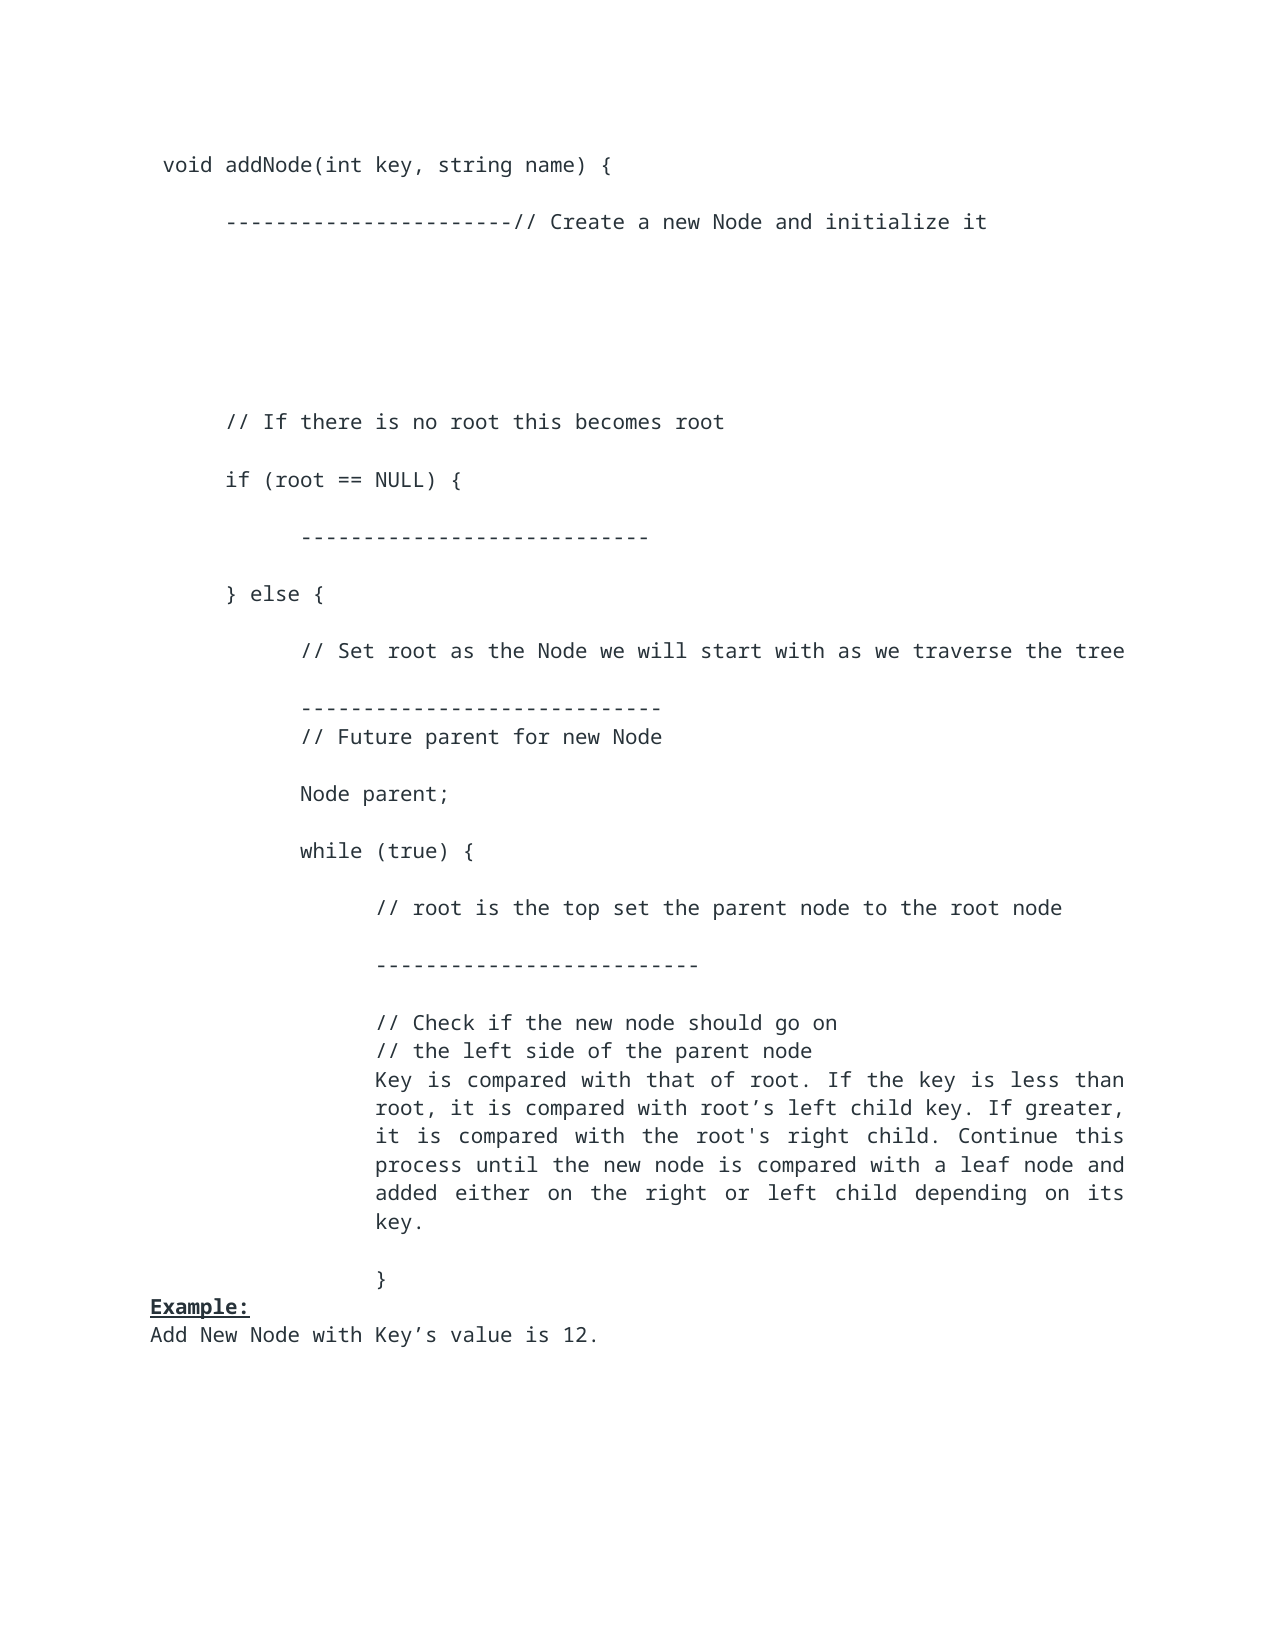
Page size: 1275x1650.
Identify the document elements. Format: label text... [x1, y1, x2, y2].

text -------------------------- [150, 951, 1125, 979]
text // root is the top set the parent node to the root node [150, 893, 1125, 922]
text ---------------------------- [150, 522, 1125, 550]
text // If there is no root this becomes root [150, 407, 1125, 436]
text if (root == NULL) { [150, 465, 1125, 493]
text } else { [150, 579, 1125, 607]
text Add New Node with Key’s value is 12. [150, 1321, 1125, 1349]
text ----------------------------- [150, 693, 1125, 722]
text Key is compared with that of root. If the key is less than root, it is compared with root’s left child key. If greater, it is compared with the root's right child. Continue this process until the new node is compared with a leaf node and added either on the right or left child depending on its key. [375, 1065, 1125, 1235]
text // Future parent for new Node [150, 722, 1125, 750]
text -----------------------// Create a new Node and initialize it [150, 207, 1125, 236]
text // the left side of the parent node [150, 1036, 1125, 1065]
text Example: [150, 1292, 1125, 1321]
text // Set root as the Node we will start with as we traverse the tree [150, 636, 1125, 665]
text void addNode(int key, string name) { [150, 150, 1125, 178]
text Node parent; [150, 779, 1125, 807]
text while (true) { [150, 836, 1125, 865]
text } [375, 1264, 1125, 1292]
text // Check if the new node should go on [150, 1008, 1125, 1036]
